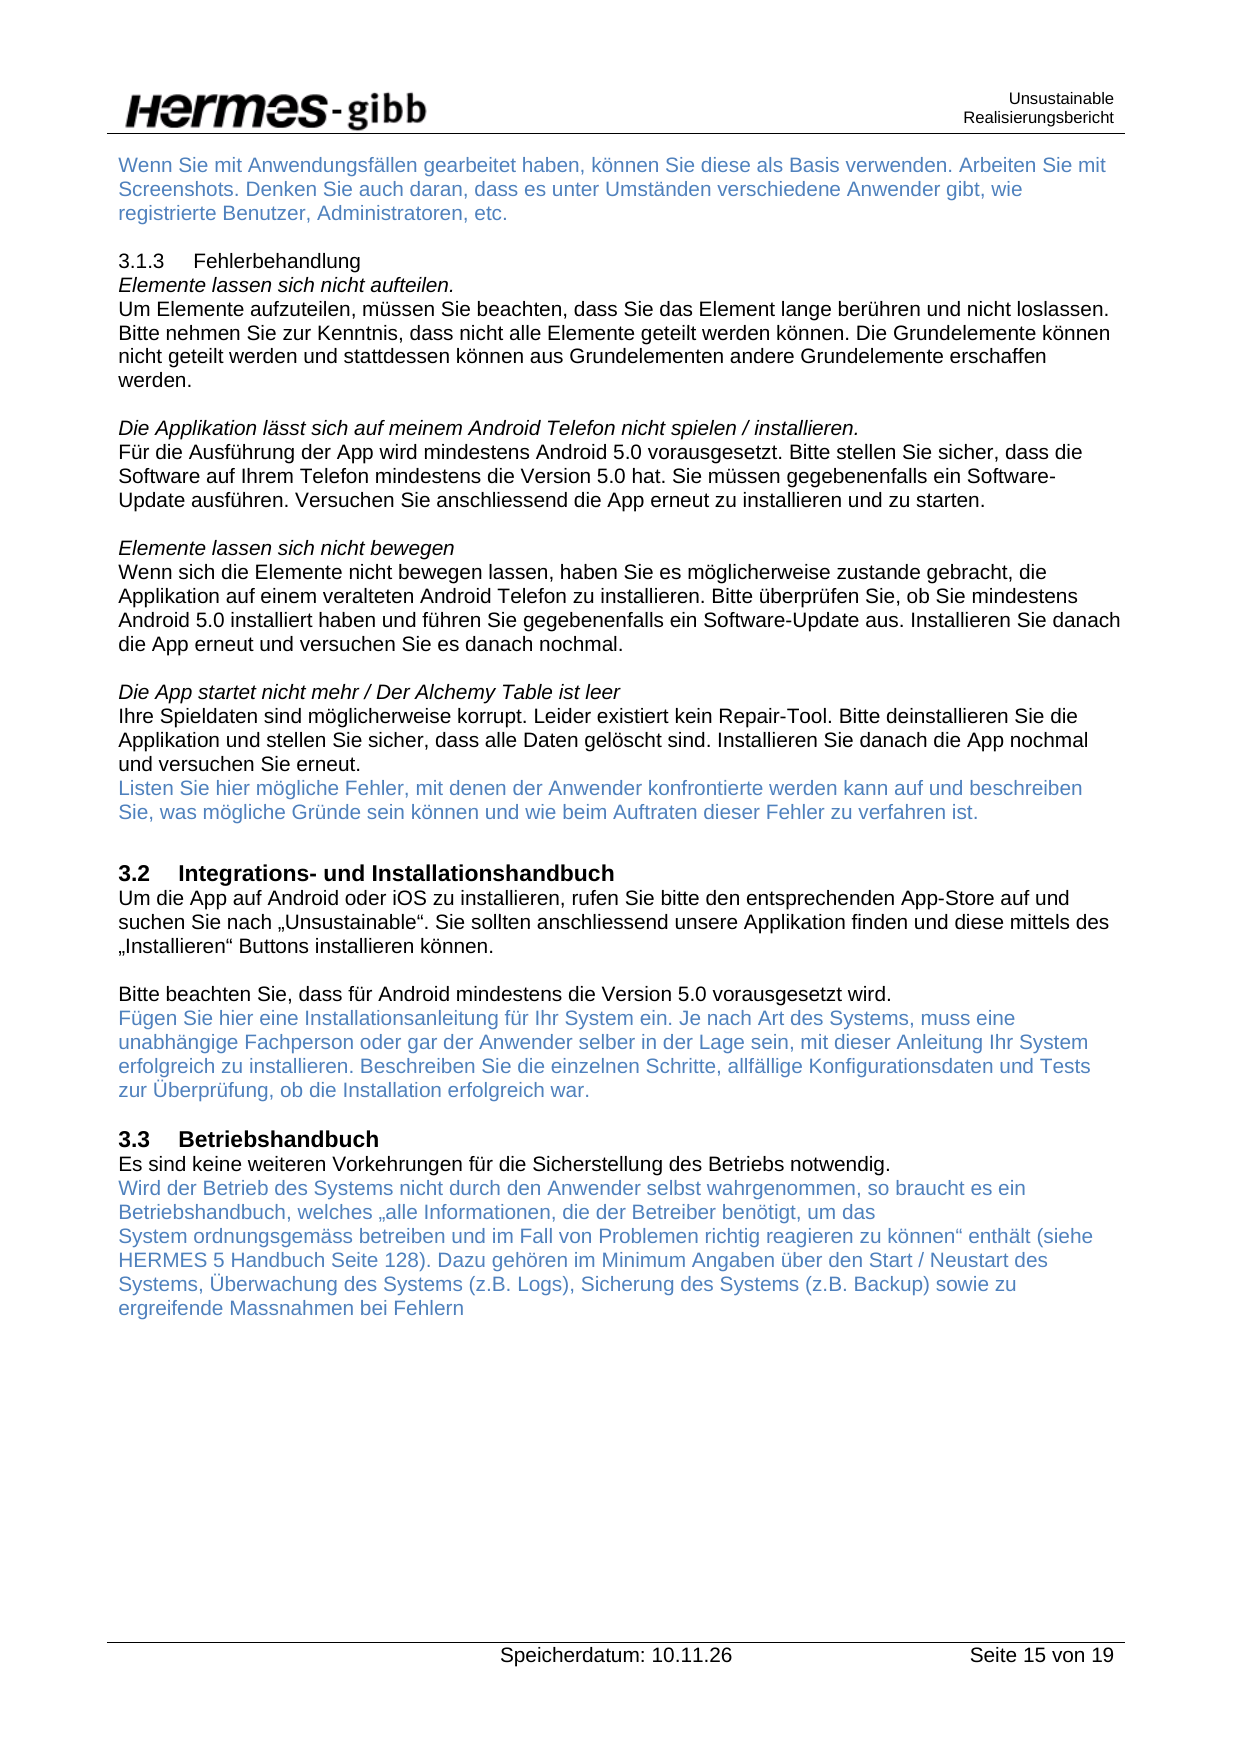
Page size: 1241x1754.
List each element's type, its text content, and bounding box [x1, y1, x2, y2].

text Wird der Betrieb des Systems nicht durch den Anwender selbst wahrgenommen, so braucht es ein Betriebshandbuch, welches „alle Informationen, die der Betreiber benötigt, um das [118, 1176, 1122, 1224]
text Elemente lassen sich nicht aufteilen. [118, 272, 1122, 296]
text Listen Sie hier mögliche Fehler, mit denen der Anwender konfrontierte werden kann auf und beschreiben Sie, was mögliche Gründe sein können und wie beim Auftraten dieser Fehler zu verfahren ist. [118, 776, 1122, 823]
text Elemente lassen sich nicht bewegen [118, 536, 1122, 560]
subtitle Fehlerbehandlung [118, 248, 1122, 272]
text Um die App auf Android oder iOS zu installieren, rufen Sie bitte den entsprechenden App-Store auf und suchen Sie nach „Unsustainable“. Sie sollten anschliessend unsere Applikation finden und diese mittels des „Installieren“ Buttons installieren können. [118, 886, 1122, 958]
text Ihre Spieldaten sind möglicherweise korrupt. Leider existiert kein Repair-Tool. Bitte deinstallieren Sie die Applikation und stellen Sie sicher, dass alle Daten gelöscht sind. Installieren Sie danach die App nochmal und versuchen Sie erneut. [118, 704, 1122, 776]
text Fügen Sie hier eine Installationsanleitung für Ihr System ein. Je nach Art des Systems, muss eine unabhängige Fachperson oder gar der Anwender selber in der Lage sein, mit dieser Anleitung Ihr System erfolgreich zu installieren. Beschreiben Sie die einzelnen Schritte, allfällige Konfigurationsdaten und Tests zur Überprüfung, ob die Installation erfolgreich war. [118, 1006, 1122, 1102]
text Die Applikation lässt sich auf meinem Android Telefon nicht spielen / installieren. [118, 416, 1122, 440]
subtitle Integrations- und Installationshandbuch [118, 860, 1122, 886]
subtitle Betriebshandbuch [118, 1126, 1122, 1152]
text Um Elemente aufzuteilen, müssen Sie beachten, dass Sie das Element lange berühren und nicht loslassen. Bitte nehmen Sie zur Kenntnis, dass nicht alle Elemente geteilt werden können. Die Grundelemente können nicht geteilt werden und stattdessen können aus Grundelementen andere Grundelemente erschaffen werden. [118, 296, 1122, 392]
text Für die Ausführung der App wird mindestens Android 5.0 vorausgesetzt. Bitte stellen Sie sicher, dass die Software auf Ihrem Telefon mindestens die Version 5.0 hat. Sie müssen gegebenenfalls ein Software-Update ausführen. Versuchen Sie anschliessend die App erneut zu installieren und zu starten. [118, 440, 1122, 512]
text System ordnungsgemäss betreiben und im Fall von Problemen richtig reagieren zu können“ enthält (siehe HERMES 5 Handbuch Seite 128). Dazu gehören im Minimum Angaben über den Start / Neustart des Systems, Überwachung des Systems (z.B. Logs), Sicherung des Systems (z.B. Backup) sowie zu ergreifende Massnahmen bei Fehlern [118, 1224, 1122, 1320]
text Die App startet nicht mehr / Der Alchemy Table ist leer [118, 680, 1122, 704]
text Bitte beachten Sie, dass für Android mindestens die Version 5.0 vorausgesetzt wird. [118, 982, 1122, 1006]
text Wenn Sie mit Anwendungsfällen gearbeitet haben, können Sie diese als Basis verwenden. Arbeiten Sie mit Screenshots. Denken Sie auch daran, dass es unter Umständen verschiedene Anwender gibt, wie registrierte Benutzer, Administratoren, etc. [118, 153, 1122, 224]
text Es sind keine weiteren Vorkehrungen für die Sicherstellung des Betriebs notwendig. [118, 1152, 1122, 1176]
text Wenn sich die Elemente nicht bewegen lassen, haben Sie es möglicherweise zustande gebracht, die Applikation auf einem veralteten Android Telefon zu installieren. Bitte überprüfen Sie, ob Sie mindestens Android 5.0 installiert haben und führen Sie gegebenenfalls ein Software-Update aus. Installieren Sie danach die App erneut und versuchen Sie es danach nochmal. [118, 560, 1122, 656]
